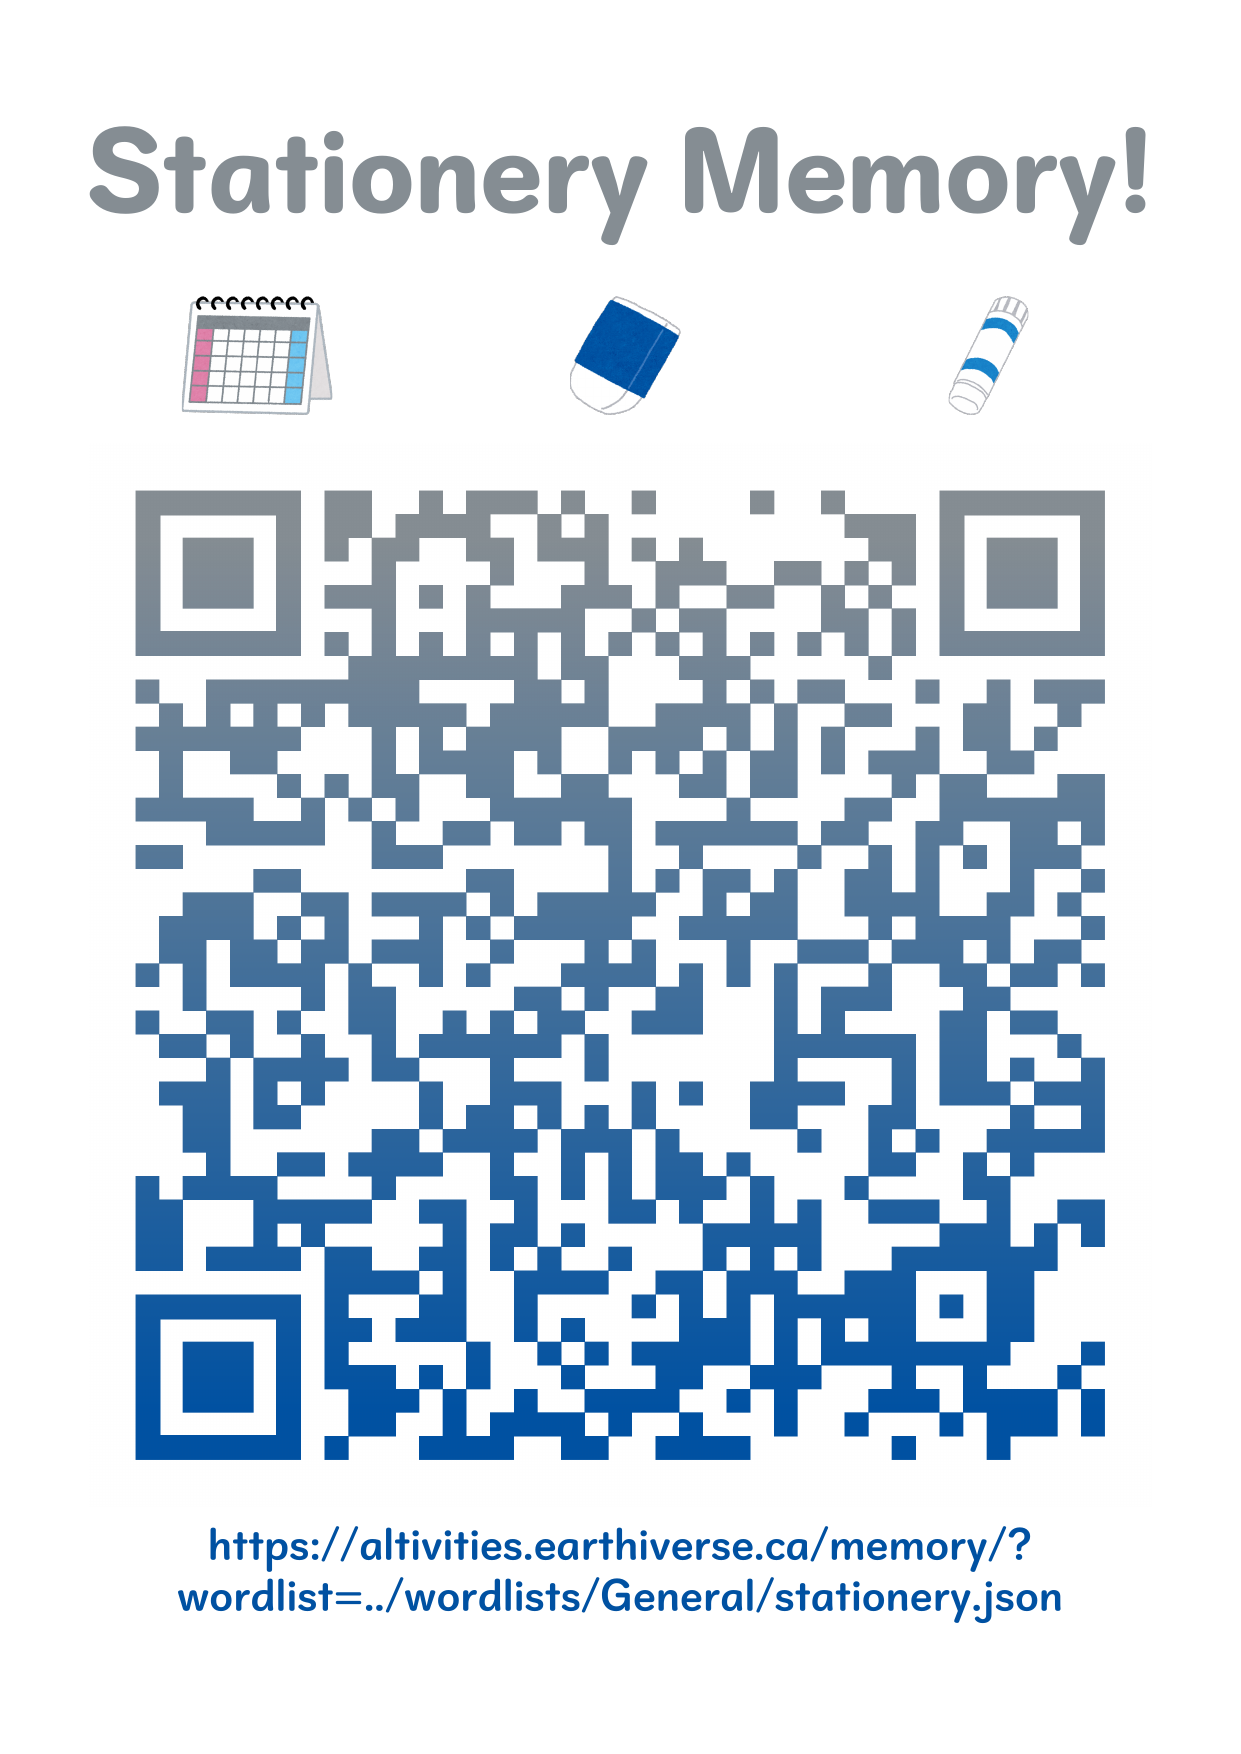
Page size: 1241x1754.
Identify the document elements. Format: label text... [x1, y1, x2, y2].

table_cell [439, 282, 812, 429]
picture [948, 296, 1029, 415]
picture [570, 296, 681, 415]
picture [88, 443, 1152, 1507]
table_cell Stationery Memory! [75, 75, 1165, 282]
table_cell https://altivities.earthiverse.ca/memory/?wordlist=../wordlists/General/stationery.json [75, 1522, 1165, 1669]
table_cell [75, 282, 439, 429]
picture [181, 296, 333, 415]
table_cell [812, 282, 1165, 429]
table_cell [75, 429, 1165, 1522]
